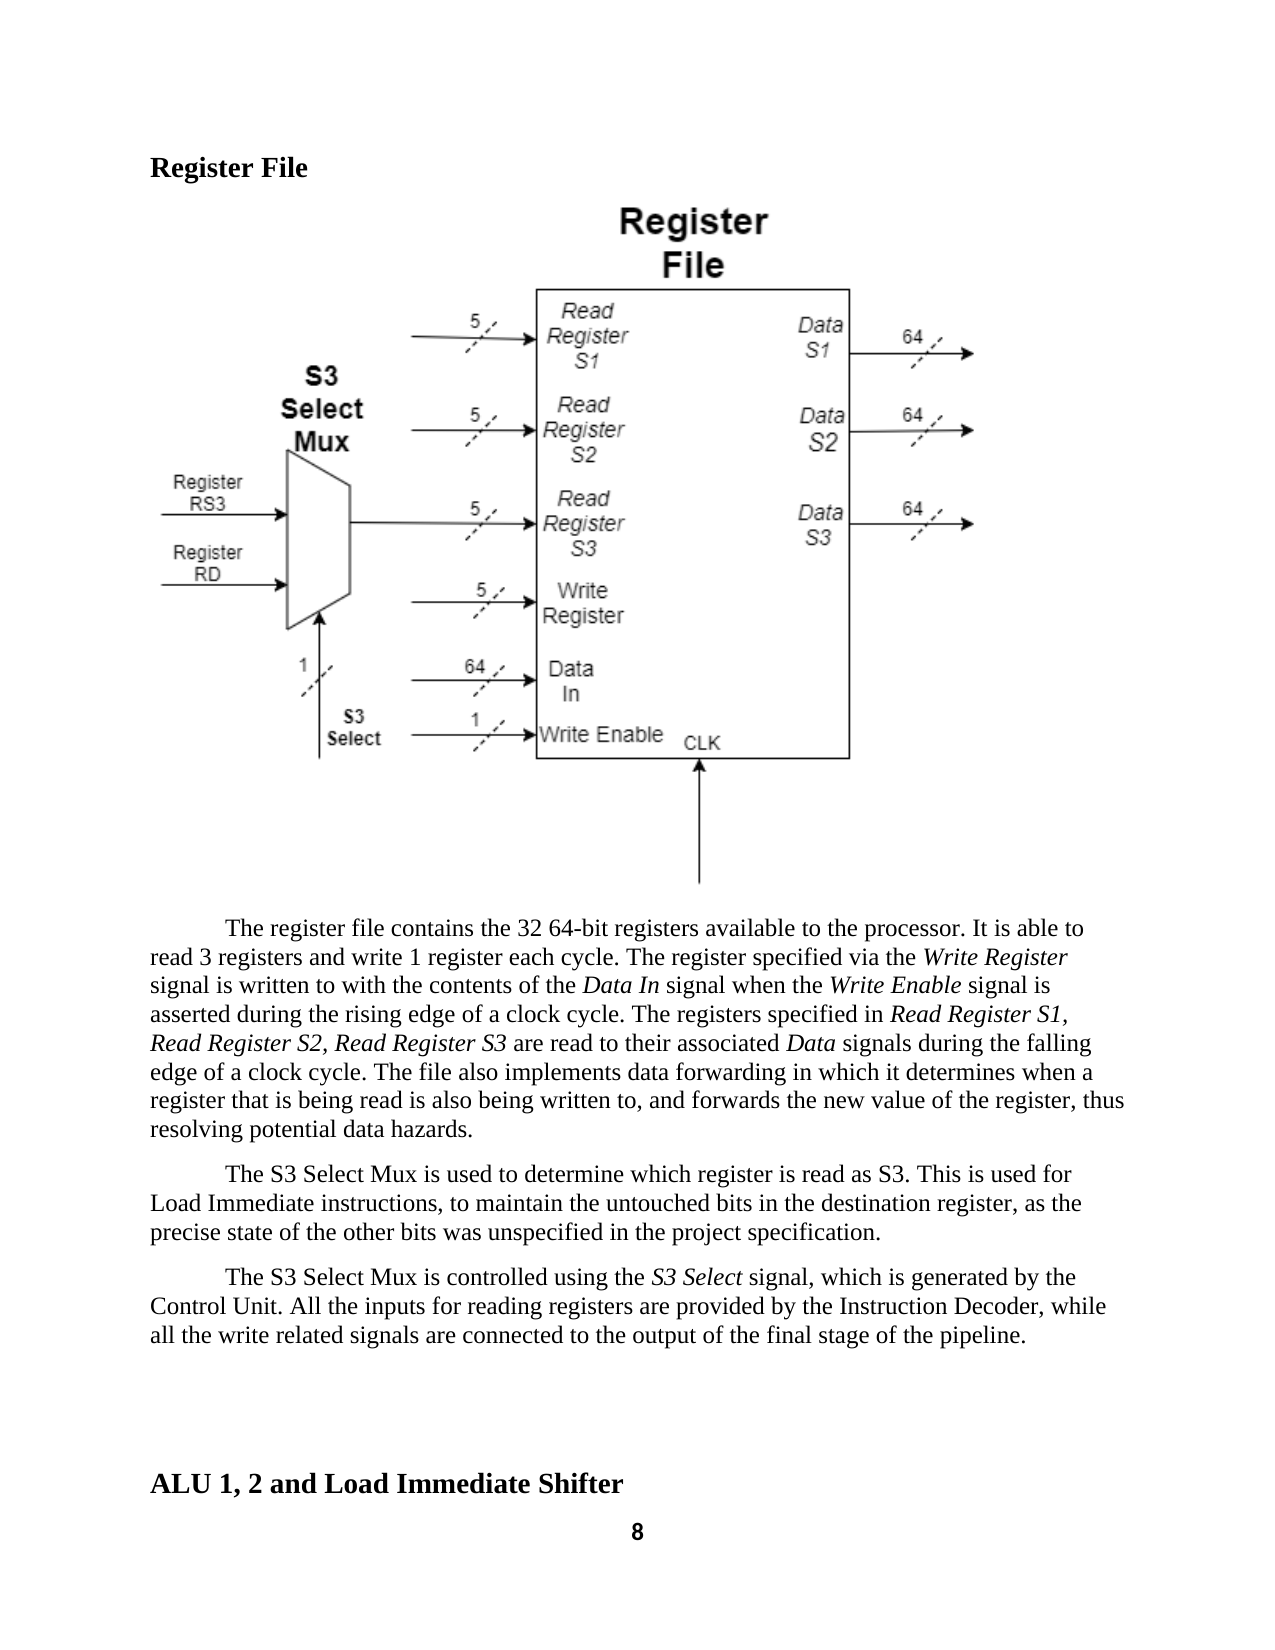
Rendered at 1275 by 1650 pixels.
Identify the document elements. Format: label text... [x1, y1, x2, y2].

text The register file contains the 32 64-bit registers available to the processor. It is able to read 3 registers and write 1 register each cycle. The register specified via the Write Register signal is written to with the contents of the Data In signal when the Write Enable signal is asserted during the rising edge of a clock cycle. The registers specified in Read Register S1, Read Register S2, Read Register S3 are read to their associated Data signals during the falling edge of a clock cycle. The file also implements data forwarding in which it determines when a register that is being read is also being written to, and forwards the new value of the register, thus resolving potential data hazards. [150, 913, 1125, 1143]
picture [150, 200, 988, 897]
text Register File [150, 150, 1125, 183]
text ALU 1, 2 and Load Immediate Shifter [150, 1466, 1125, 1499]
text The S3 Select Mux is controlled using the S3 Select signal, which is generated by the Control Unit. All the inputs for reading registers are provided by the Instruction Decoder, while all the write related signals are connected to the output of the final stage of the pipeline. [150, 1262, 1125, 1349]
text The S3 Select Mux is used to determine which register is read as S3. This is used for Load Immediate instructions, to maintain the untouched bits in the destination register, as the precise state of the other bits was unspecified in the project specification. [150, 1159, 1125, 1246]
